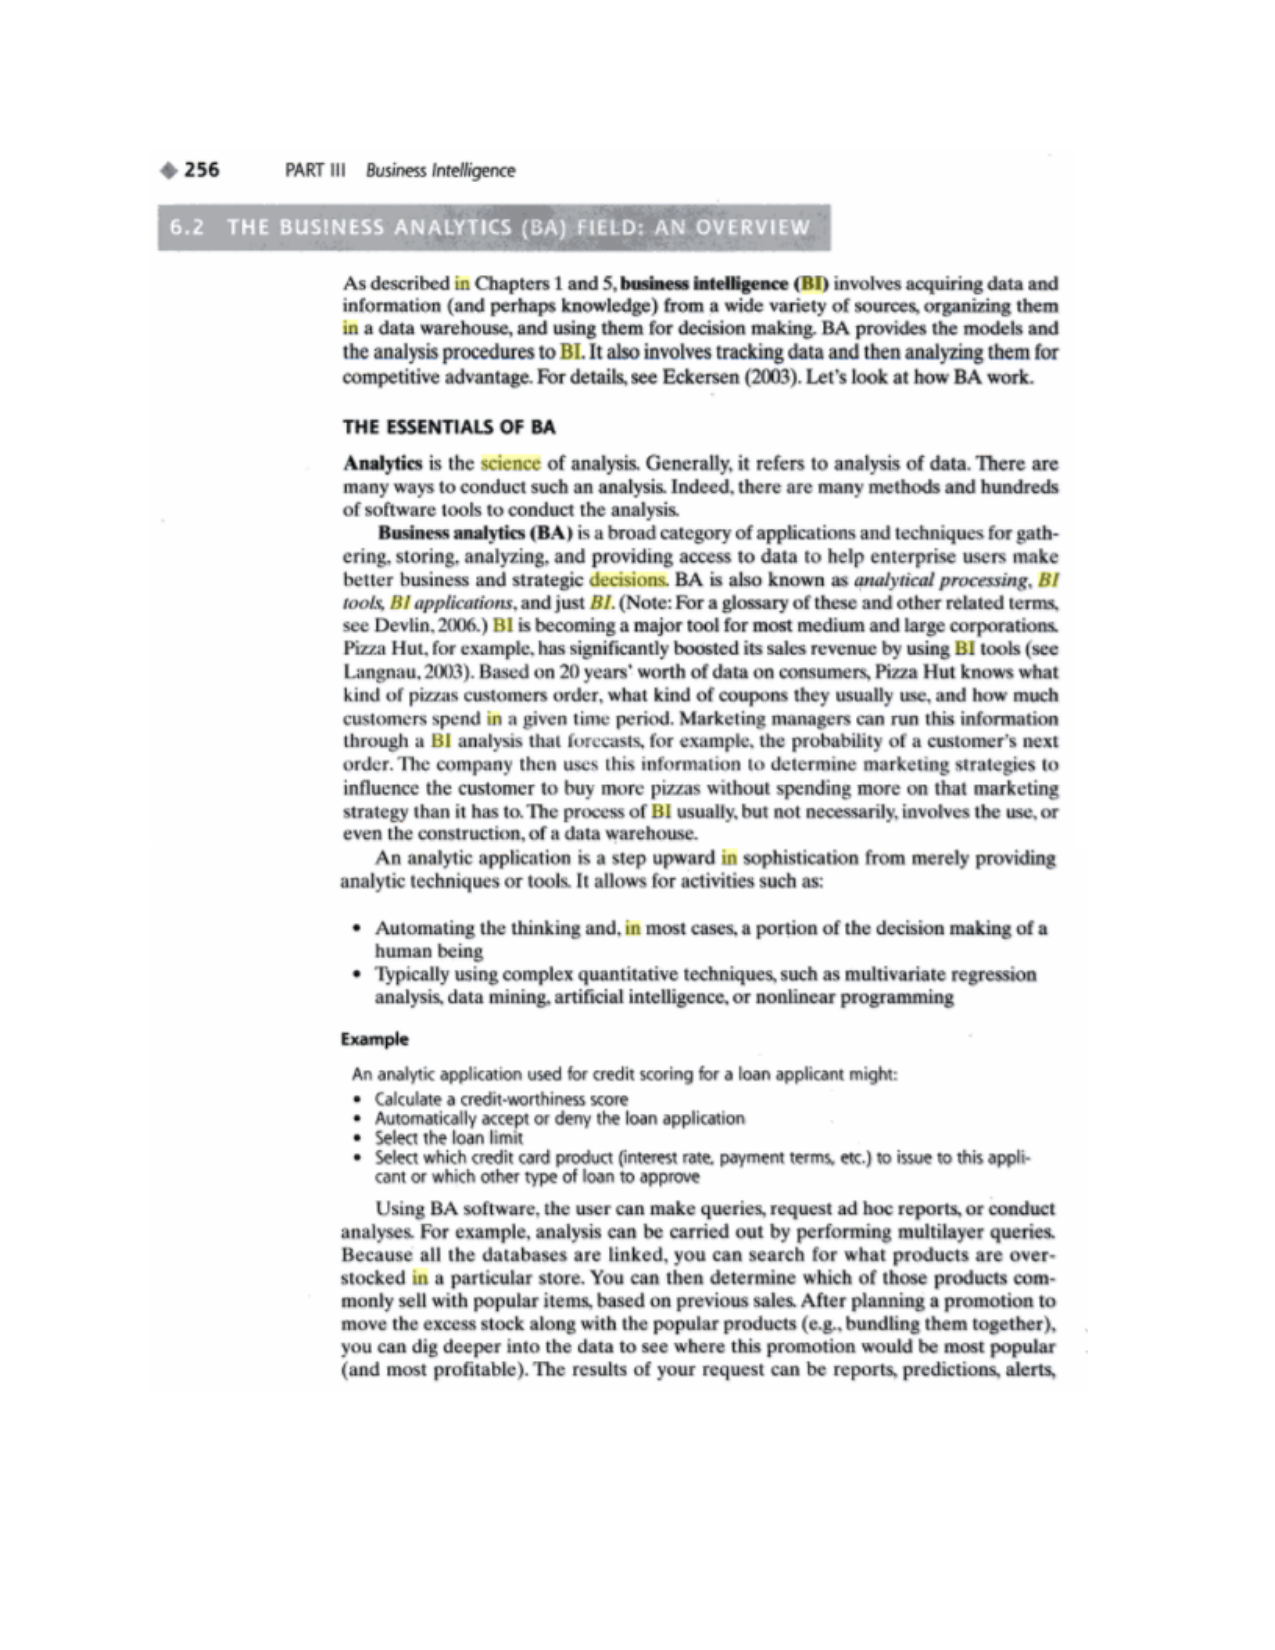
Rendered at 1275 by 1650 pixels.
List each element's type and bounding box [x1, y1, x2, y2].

picture [150, 150, 1077, 846]
picture [150, 847, 1088, 1393]
